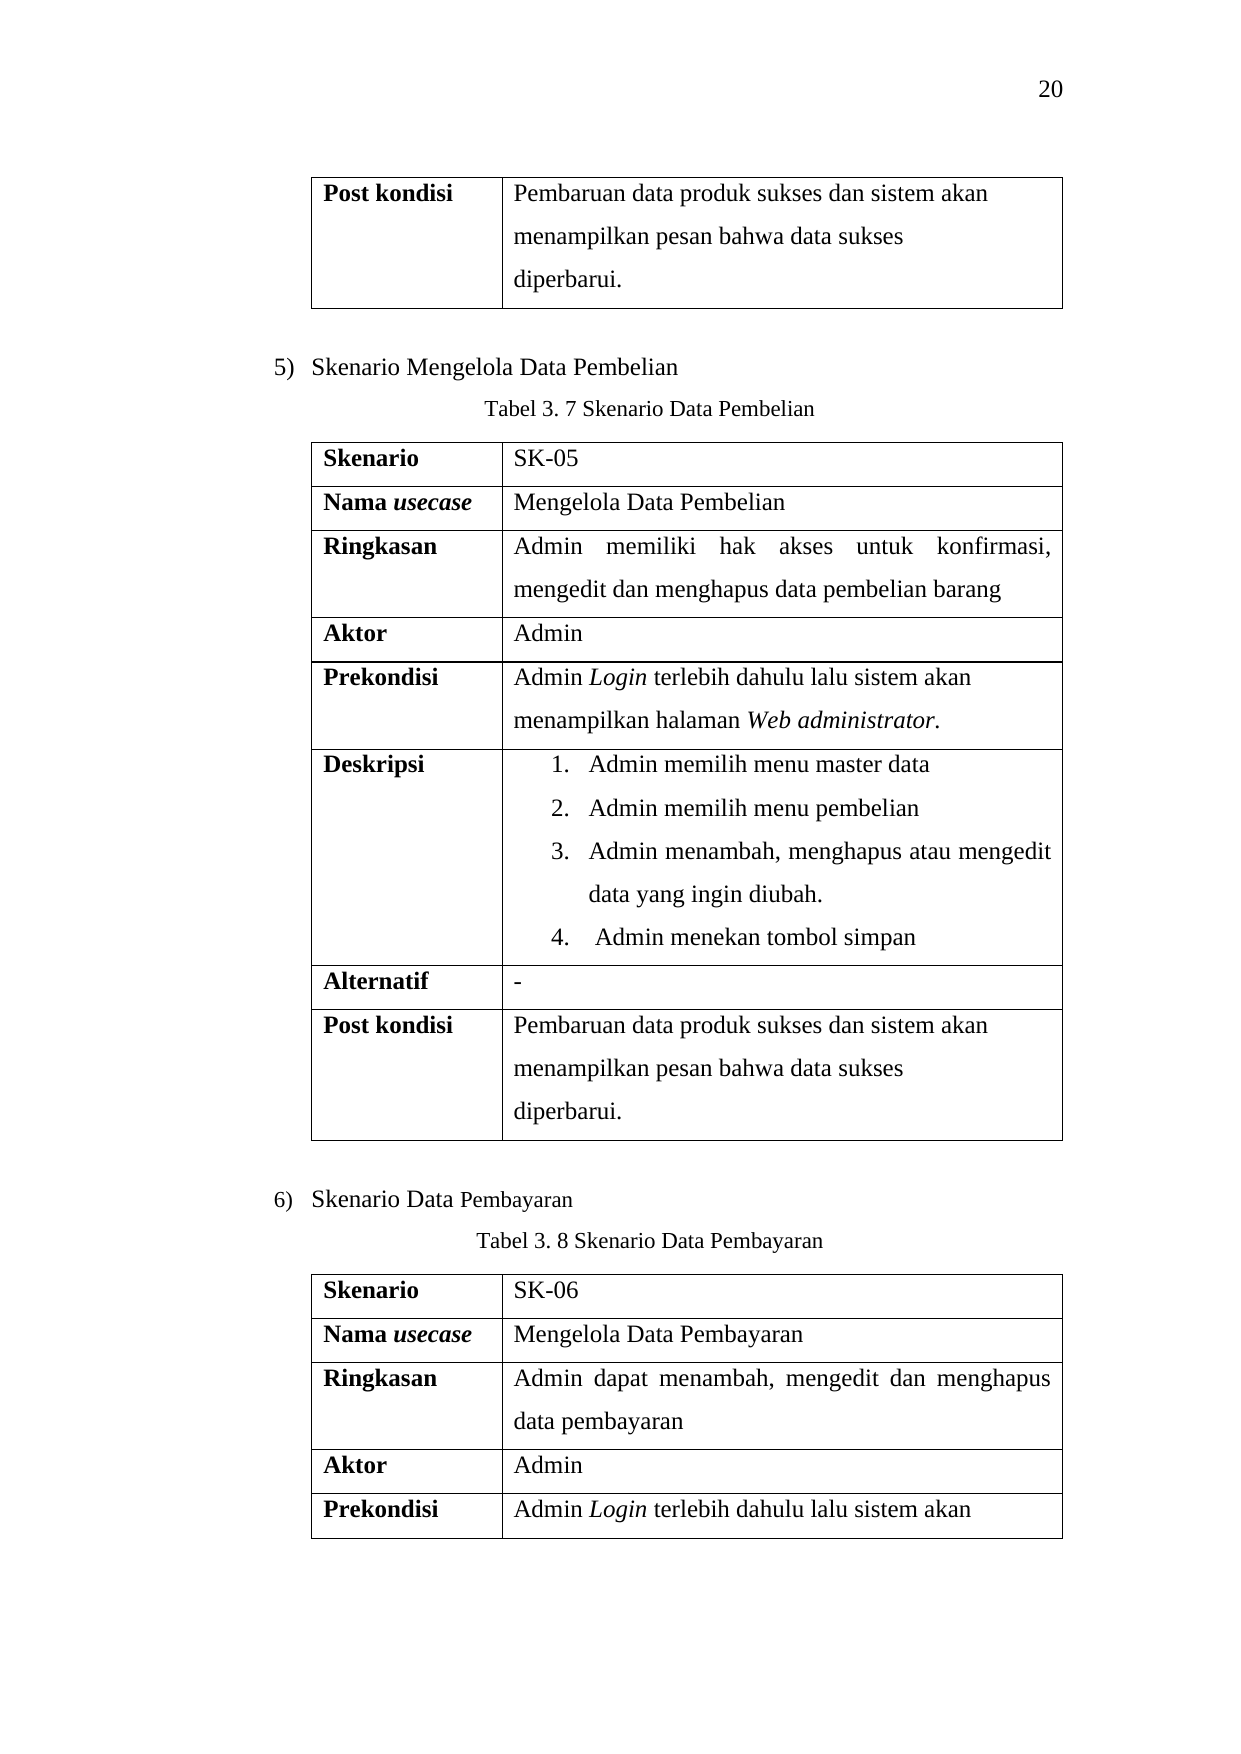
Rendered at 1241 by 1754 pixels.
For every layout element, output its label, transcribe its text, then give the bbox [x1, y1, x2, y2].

list Skenario Data Pembayaran [274, 1184, 1063, 1212]
table_cell Admin dapat menambah, mengedit dan menghapus data pembayaran [503, 1363, 1062, 1449]
table_header Skenario [312, 443, 502, 486]
table_cell Ringkasan [312, 1363, 502, 1449]
table_header SK-05 [503, 443, 1062, 486]
table_cell Admin memiliki hak akses untuk konfirmasi, mengedit dan menghapus data pembelian barang [503, 531, 1062, 617]
table_cell - [503, 966, 1062, 1009]
table_cell Deskripsi [312, 750, 502, 965]
table_cell Aktor [312, 618, 502, 661]
table_cell Mengelola Data Pembelian [503, 487, 1062, 530]
table_cell Post kondisi [312, 178, 502, 307]
text Tabel 3. 7 Skenario Data Pembelian [236, 395, 1063, 421]
table_cell Pembaruan data produk sukses dan sistem akan menampilkan pesan bahwa data sukses diperbarui. [503, 1010, 1062, 1139]
table_cell Nama usecase [312, 1319, 502, 1362]
table_cell Post kondisi [312, 1010, 502, 1139]
table_cell Ringkasan [312, 531, 502, 617]
table_cell Admin memilih menu master data Admin memilih menu pembelian Admin menambah, menghapus atau mengedit data yang ingin diubah. Admin menekan tombol simpan [503, 750, 1062, 965]
list Skenario Mengelola Data Pembelian [274, 352, 1063, 380]
table_cell Prekondisi [312, 1494, 502, 1537]
table_cell Prekondisi [312, 663, 502, 748]
table_cell Admin [503, 618, 1062, 661]
table_header SK-06 [503, 1275, 1062, 1318]
table_cell Aktor [312, 1450, 502, 1493]
table_cell Pembaruan data produk sukses dan sistem akan menampilkan pesan bahwa data sukses diperbarui. [503, 178, 1062, 307]
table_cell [503, 1494, 1062, 1537]
text Tabel 3. 8 Skenario Data Pembayaran [236, 1227, 1063, 1253]
table_cell Nama usecase [312, 487, 502, 530]
table_header Skenario [312, 1275, 502, 1318]
table_cell Alternatif [312, 966, 502, 1009]
table_cell Mengelola Data Pembayaran [503, 1319, 1062, 1362]
table_cell Admin Login terlebih dahulu lalu sistem akan menampilkan halaman Web administrator. [503, 663, 1062, 748]
table_cell Admin [503, 1450, 1062, 1493]
